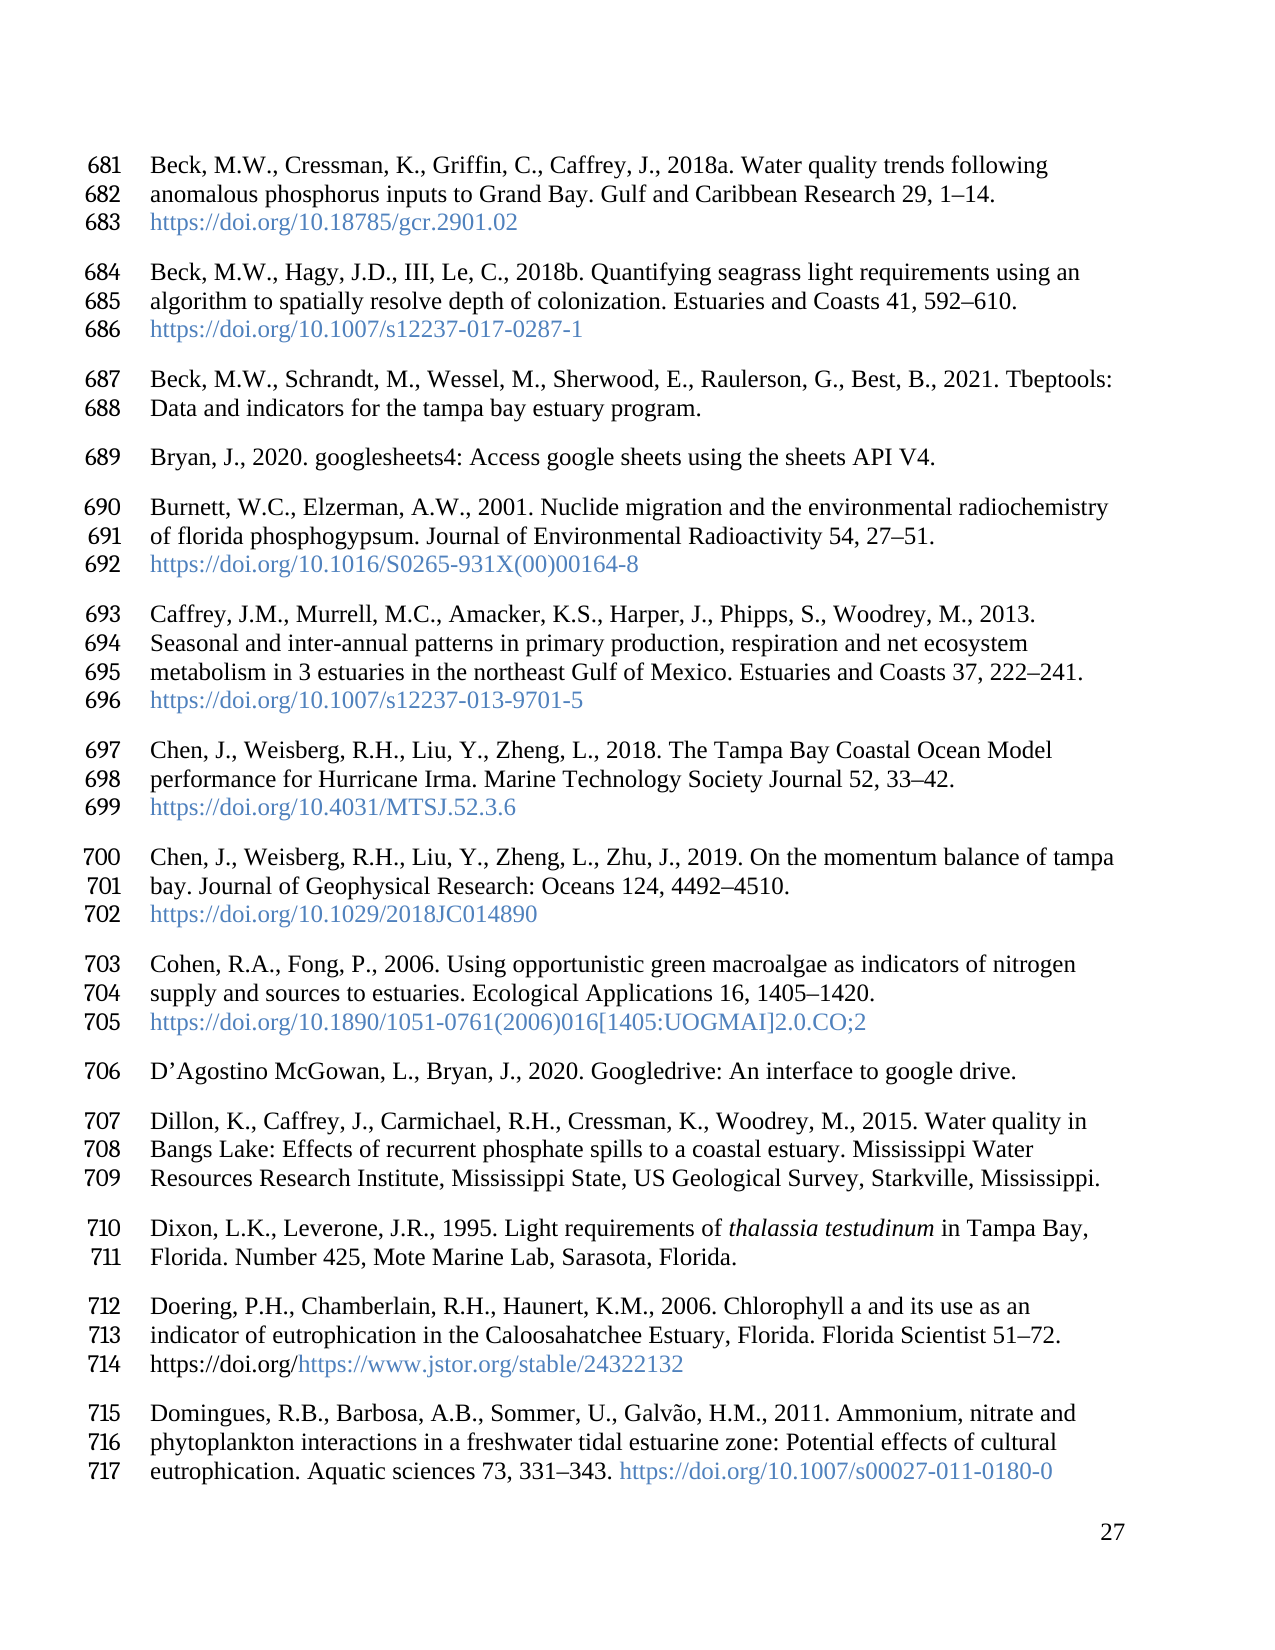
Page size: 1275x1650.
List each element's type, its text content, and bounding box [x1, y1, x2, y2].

text Bryan, J., 2020. googlesheets4: Access google sheets using the sheets API V4. [150, 442, 1125, 471]
text Domingues, R.B., Barbosa, A.B., Sommer, U., Galvão, H.M., 2011. Ammonium, nitrate and phytoplankton interactions in a freshwater tidal estuarine zone: Potential effects of cultural eutrophication. Aquatic sciences 73, 331–343. https://doi.org/10.1007/s00027-011-0180-0 [150, 1398, 1125, 1484]
text Chen, J., Weisberg, R.H., Liu, Y., Zheng, L., Zhu, J., 2019. On the momentum balance of tampa bay. Journal of Geophysical Research: Oceans 124, 4492–4510. https://doi.org/10.1029/2018JC014890 [150, 842, 1125, 928]
text Beck, M.W., Schrandt, M., Wessel, M., Sherwood, E., Raulerson, G., Best, B., 2021. Tbeptools: Data and indicators for the tampa bay estuary program. [150, 364, 1125, 422]
text Caffrey, J.M., Murrell, M.C., Amacker, K.S., Harper, J., Phipps, S., Woodrey, M., 2013. Seasonal and inter-annual patterns in primary production, respiration and net ecosystem metabolism in 3 estuaries in the northeast Gulf of Mexico. Estuaries and Coasts 37, 222–241. https://doi.org/10.1007/s12237-013-9701-5 [150, 599, 1125, 714]
text Dillon, K., Caffrey, J., Carmichael, R.H., Cressman, K., Woodrey, M., 2015. Water quality in Bangs Lake: Effects of recurrent phosphate spills to a coastal estuary. Mississippi Water Resources Research Institute, Mississippi State, US Geological Survey, Starkville, Mississippi. [150, 1106, 1125, 1192]
text Beck, M.W., Hagy, J.D., III, Le, C., 2018b. Quantifying seagrass light requirements using an algorithm to spatially resolve depth of colonization. Estuaries and Coasts 41, 592–610. https://doi.org/10.1007/s12237-017-0287-1 [150, 257, 1125, 343]
text Beck, M.W., Cressman, K., Griffin, C., Caffrey, J., 2018a. Water quality trends following anomalous phosphorus inputs to Grand Bay. Gulf and Caribbean Research 29, 1–14. https://doi.org/10.18785/gcr.2901.02 [150, 150, 1125, 236]
text Chen, J., Weisberg, R.H., Liu, Y., Zheng, L., 2018. The Tampa Bay Coastal Ocean Model performance for Hurricane Irma. Marine Technology Society Journal 52, 33–42. https://doi.org/10.4031/MTSJ.52.3.6 [150, 735, 1125, 821]
text Dixon, L.K., Leverone, J.R., 1995. Light requirements of thalassia testudinum in Tampa Bay, Florida. Number 425, Mote Marine Lab, Sarasota, Florida. [150, 1213, 1125, 1270]
text Cohen, R.A., Fong, P., 2006. Using opportunistic green macroalgae as indicators of nitrogen supply and sources to estuaries. Ecological Applications 16, 1405–1420. https://doi.org/10.1890/1051-0761(2006)016[1405:UOGMAI]2.0.CO;2 [150, 949, 1125, 1035]
text D’Agostino McGowan, L., Bryan, J., 2020. Googledrive: An interface to google drive. [150, 1056, 1125, 1085]
text Doering, P.H., Chamberlain, R.H., Haunert, K.M., 2006. Chlorophyll a and its use as an indicator of eutrophication in the Caloosahatchee Estuary, Florida. Florida Scientist 51–72. https://doi.org/https://www.jstor.org/stable/24322132 [150, 1291, 1125, 1377]
text Burnett, W.C., Elzerman, A.W., 2001. Nuclide migration and the environmental radiochemistry of florida phosphogypsum. Journal of Environmental Radioactivity 54, 27–51. https://doi.org/10.1016/S0265-931X(00)00164-8 [150, 492, 1125, 578]
